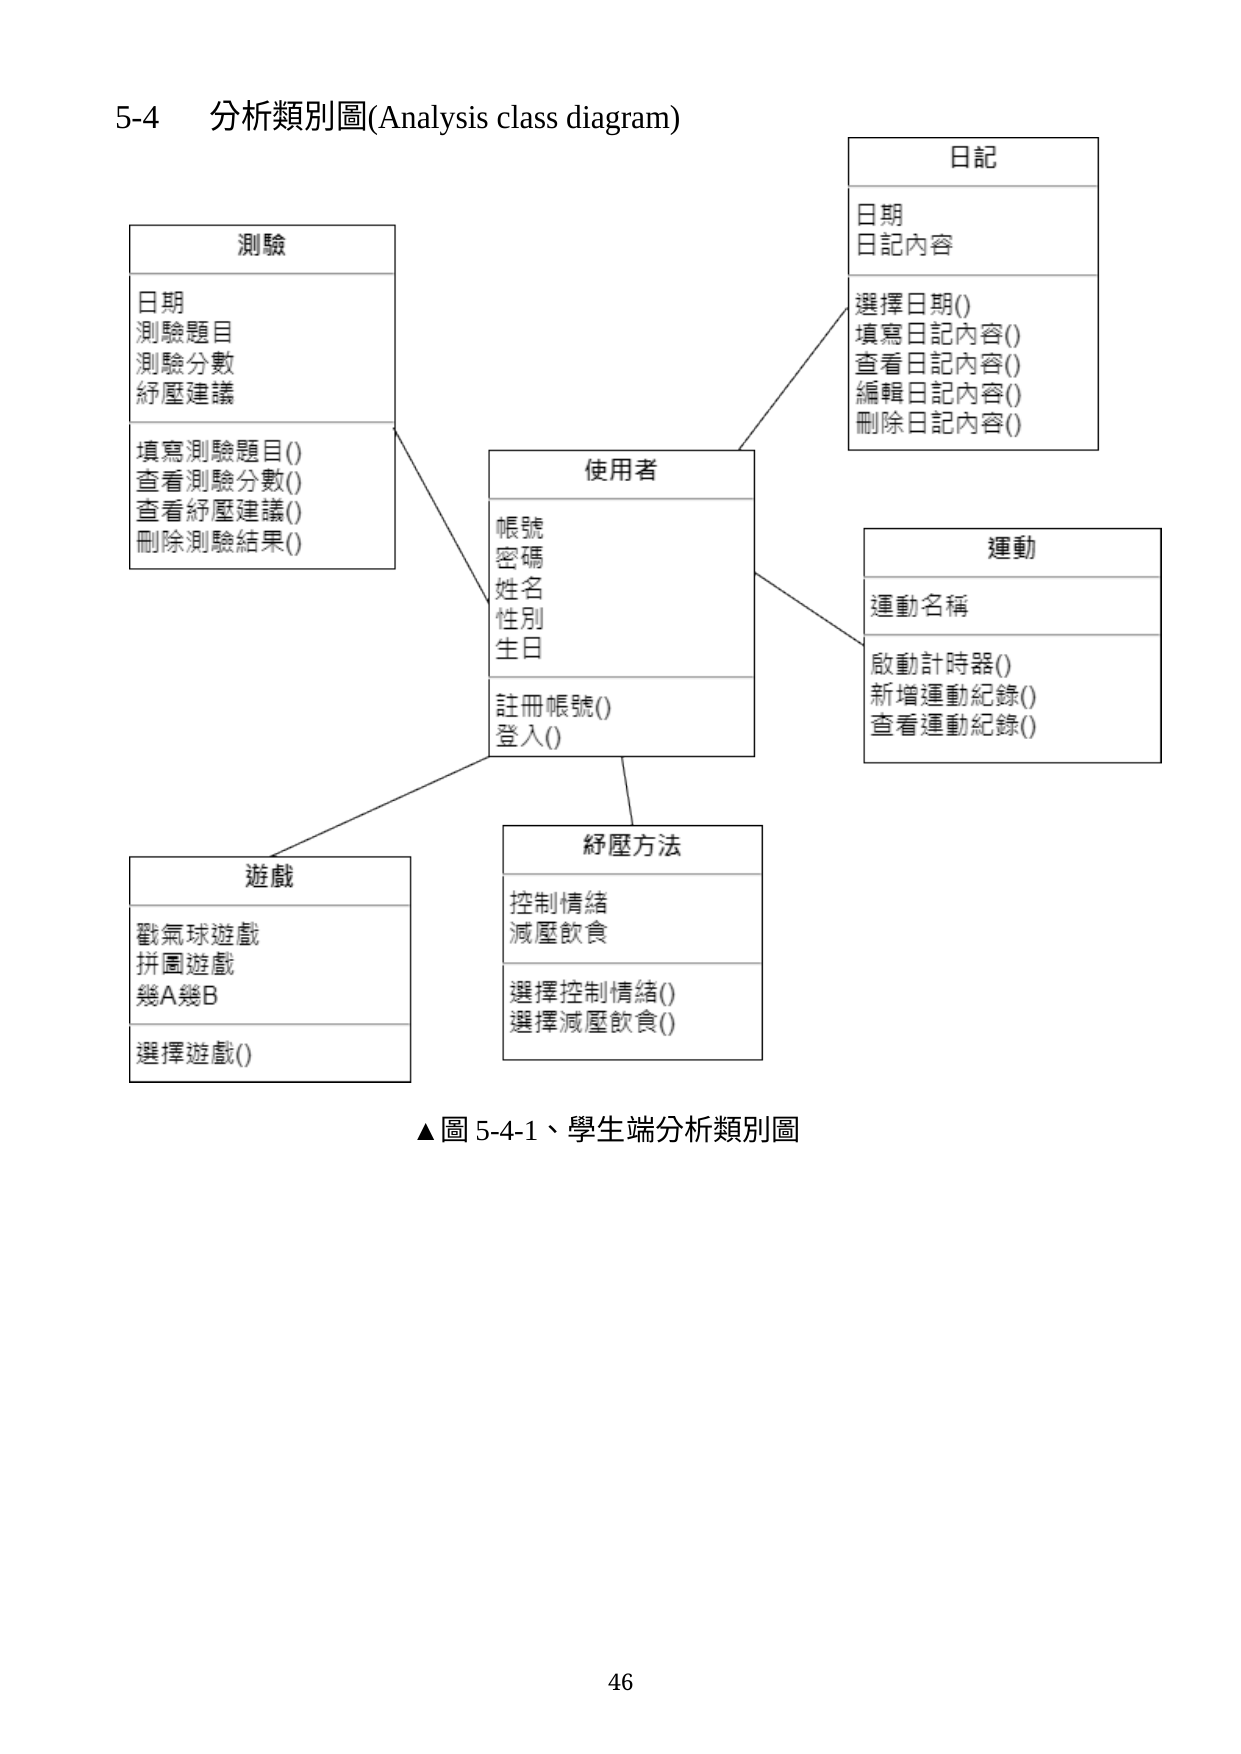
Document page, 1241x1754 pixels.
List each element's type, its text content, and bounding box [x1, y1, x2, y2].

picture [129, 137, 1162, 1083]
subtitle 分析類別圖(Analysis class diagram) [115, 89, 1152, 138]
text ▲圖5-4-1、學生端分析類別圖 [117, 1106, 1095, 1149]
